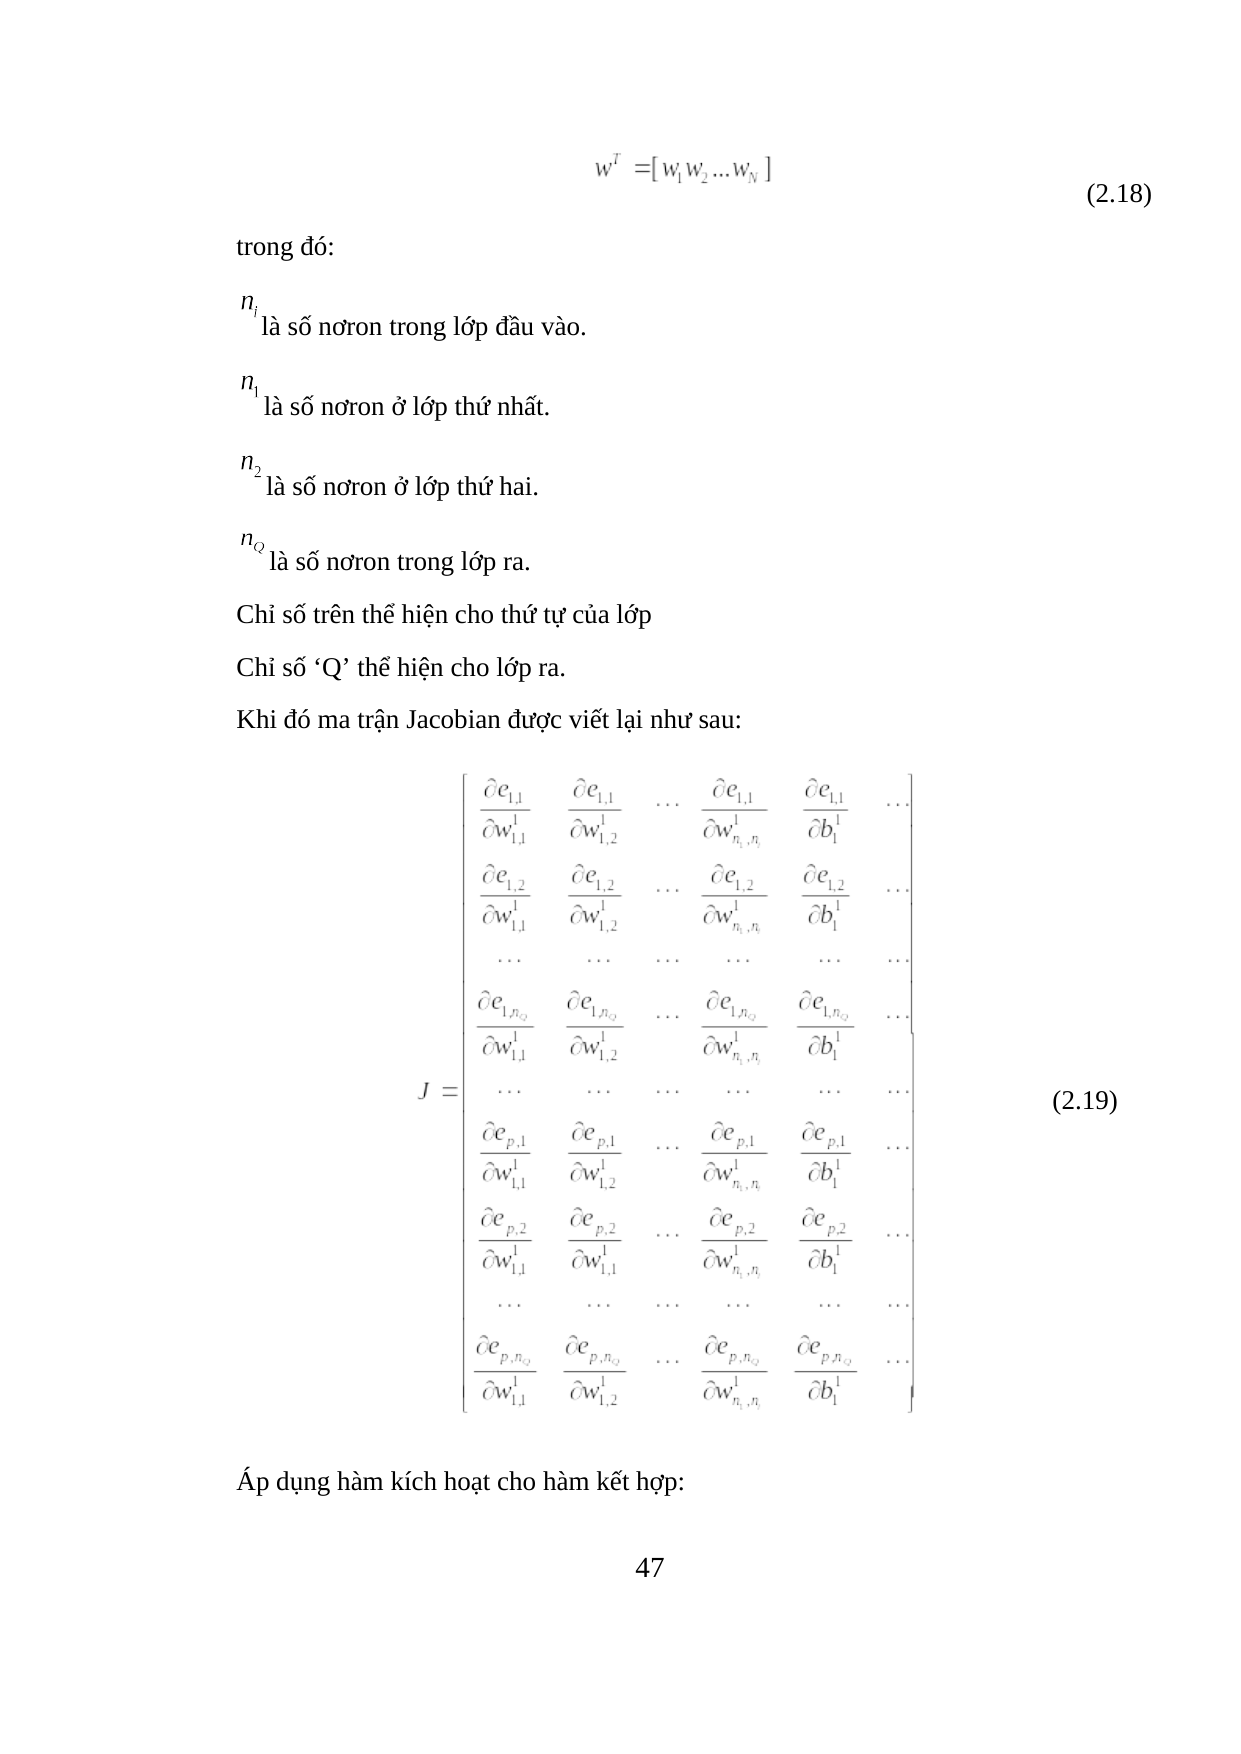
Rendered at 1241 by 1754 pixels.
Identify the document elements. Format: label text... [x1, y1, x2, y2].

text là số nơron ở lớp thứ nhất. [177, 363, 1122, 421]
text là số nơron ở lớp thứ hai. [177, 443, 1122, 501]
table_header (2.19) [933, 757, 1122, 1453]
text Khi đó ma trận Jacobian được viết lại như sau: [177, 704, 1122, 735]
table_header [177, 757, 932, 1453]
text Chỉ số ‘Q’ thể hiện cho lớp ra. [177, 651, 1122, 682]
text Áp dụng hàm kích hoạt cho hàm kết hợp: [177, 1465, 1122, 1497]
text (2.18) [177, 148, 1122, 208]
text là số nơron trong lớp đầu vào. [177, 283, 1122, 341]
text là số nơron trong lớp ra. [177, 522, 1122, 576]
text trong đó: [177, 230, 1122, 261]
text Chỉ số trên thể hiện cho thứ tự của lớp [177, 598, 1122, 629]
